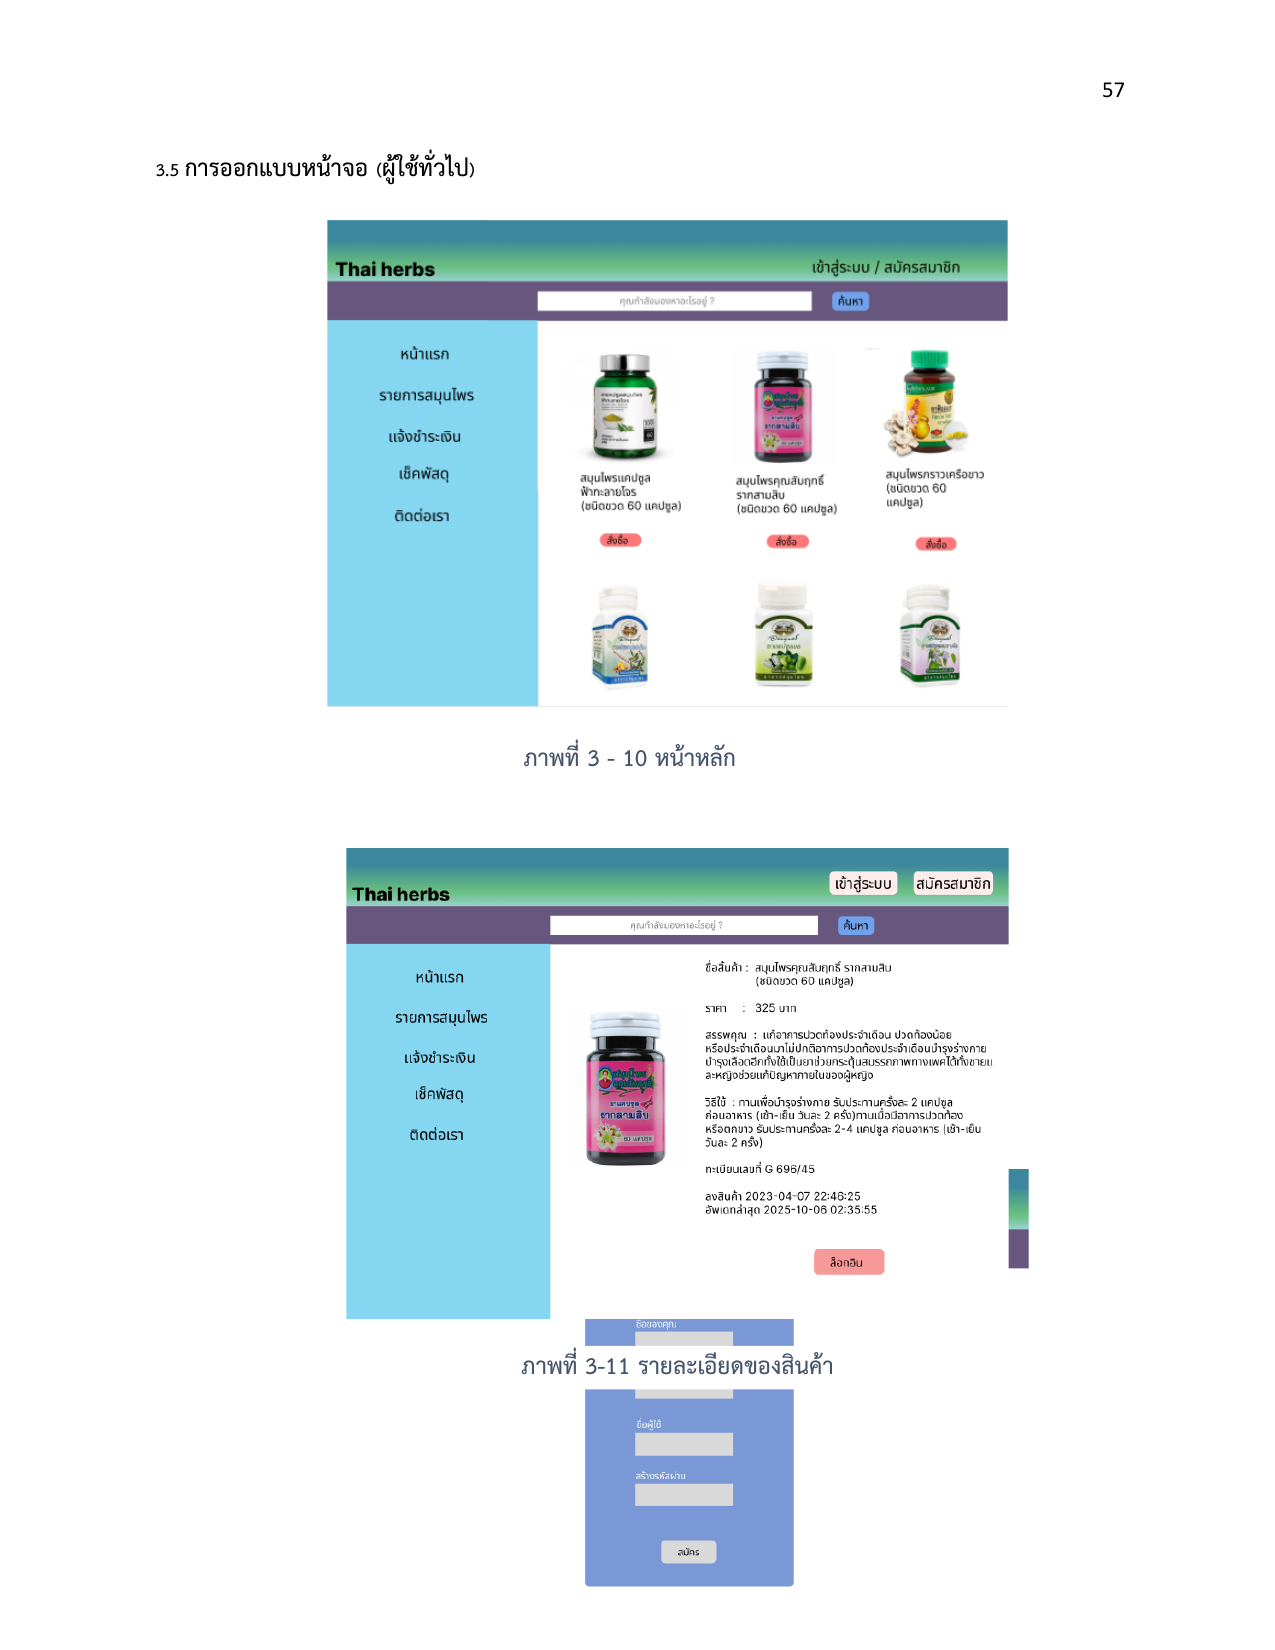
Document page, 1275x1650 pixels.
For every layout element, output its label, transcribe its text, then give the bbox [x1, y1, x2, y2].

text 3.5 การออกแบบหน้าจอ (ผู้ใช้ทั่วไป) [150, 148, 1125, 191]
picture [346, 848, 1029, 1650]
picture [327, 220, 1008, 707]
